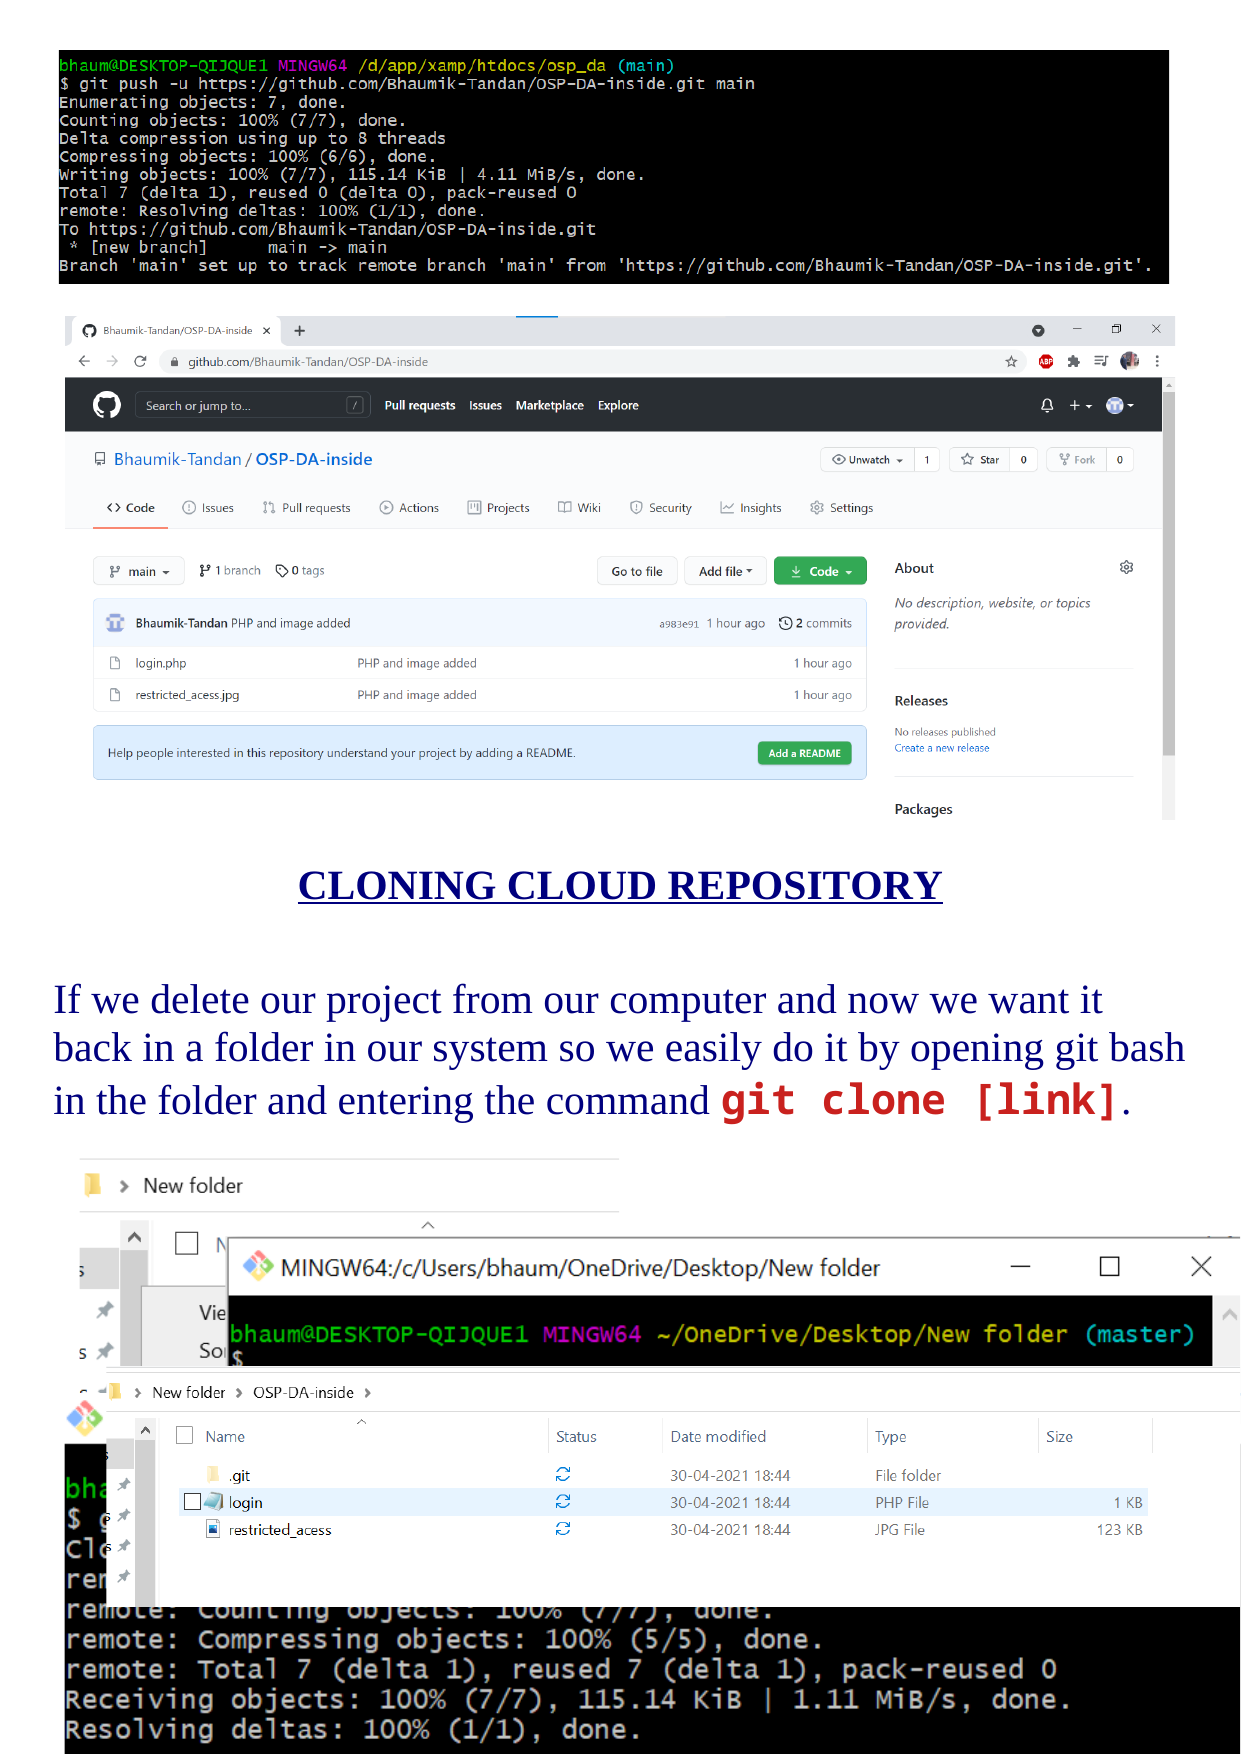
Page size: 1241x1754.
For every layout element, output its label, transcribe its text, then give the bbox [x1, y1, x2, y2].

picture [58, 50, 1170, 284]
text If we delete our project from our computer and now we want it back in a folder in our system so we easily do it by opening git bash in the folder and entering the command git clone [link]. [53, 974, 1187, 1127]
picture [64, 1154, 1241, 1754]
text CLONING CLOUD REPOSITORY [0, 861, 1240, 909]
picture [65, 316, 1176, 820]
